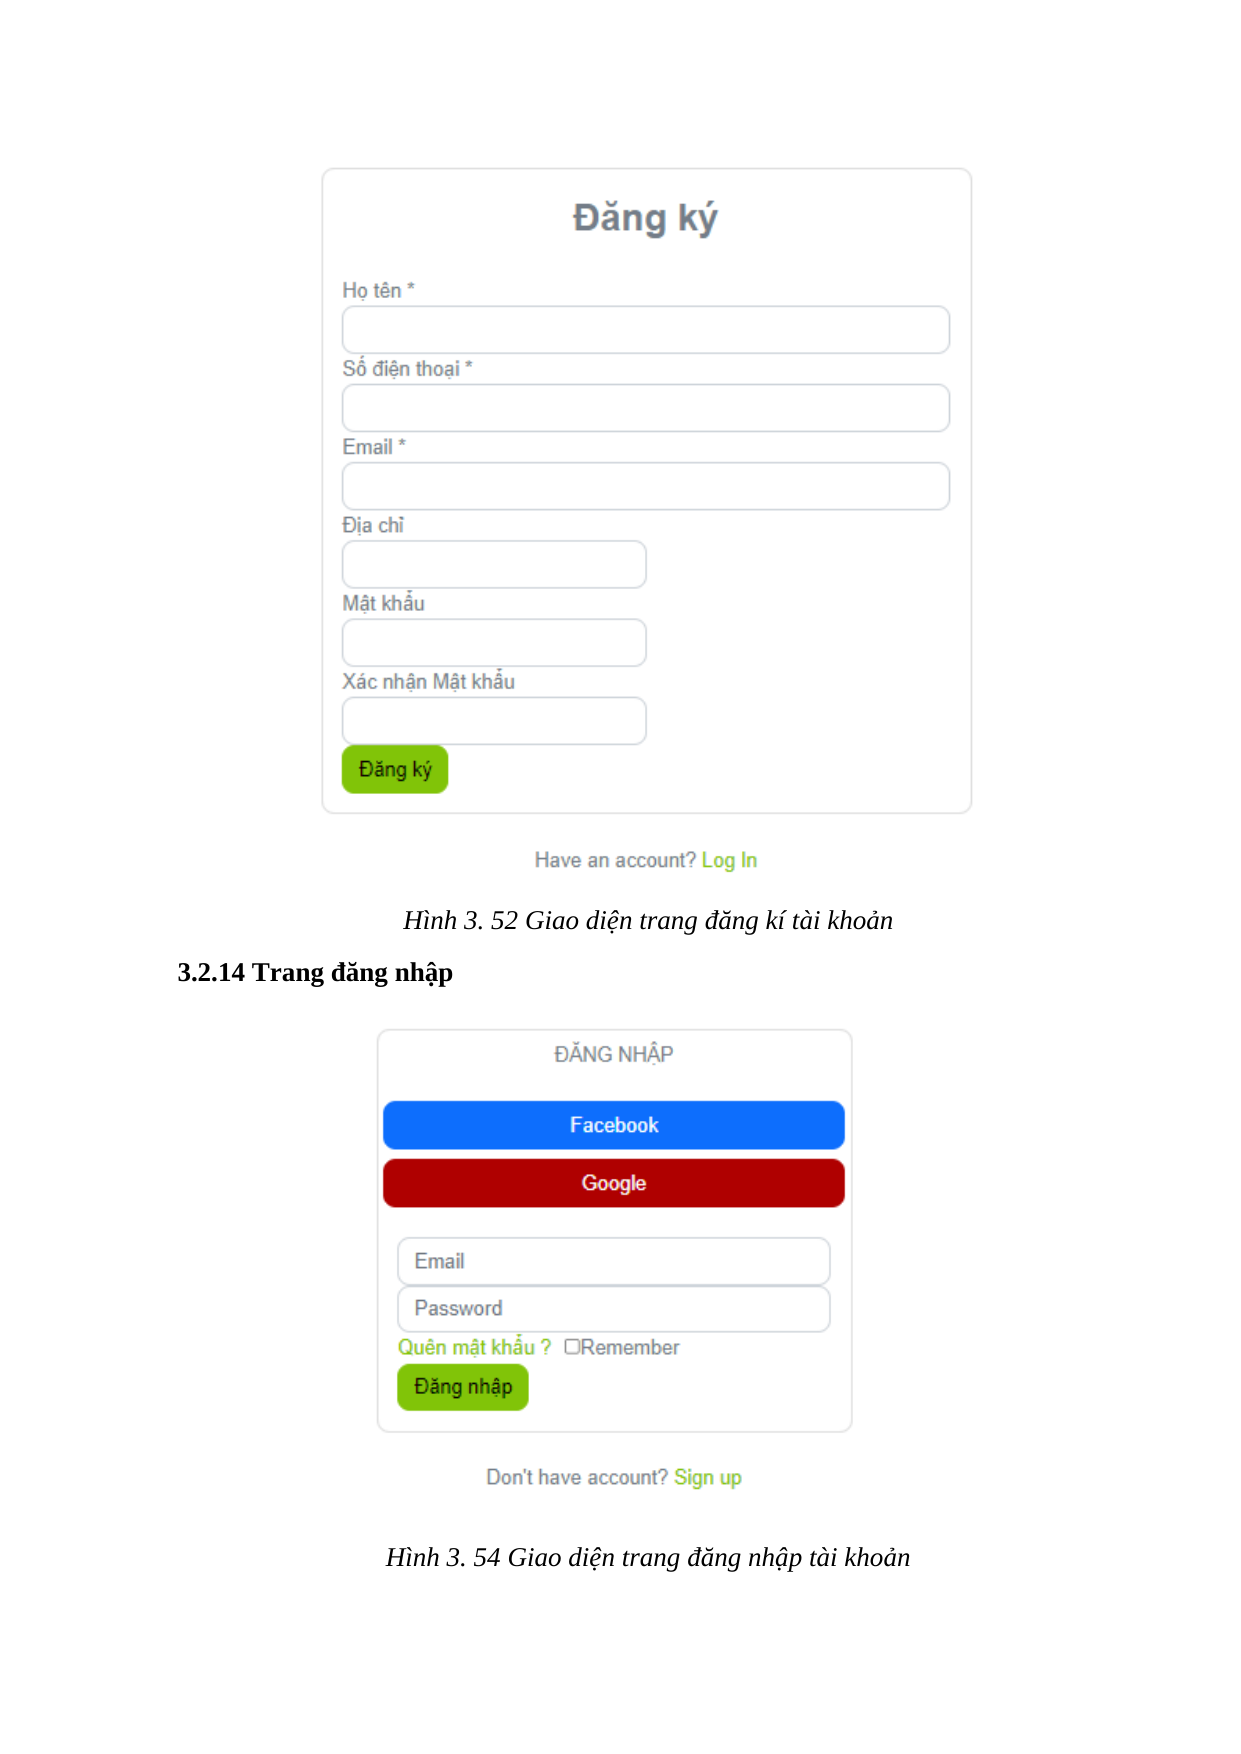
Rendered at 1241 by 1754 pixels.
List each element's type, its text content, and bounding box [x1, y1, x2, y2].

picture [217, 118, 1082, 905]
text Hình 3. 54 Giao diện trang đăng nhập tài khoản [177, 1541, 1122, 1572]
text 3.2.14 Trang đăng nhập [177, 956, 1122, 988]
picture [313, 987, 986, 1541]
text Hình 3. 52 Giao diện trang đăng kí tài khoản [177, 904, 1122, 936]
